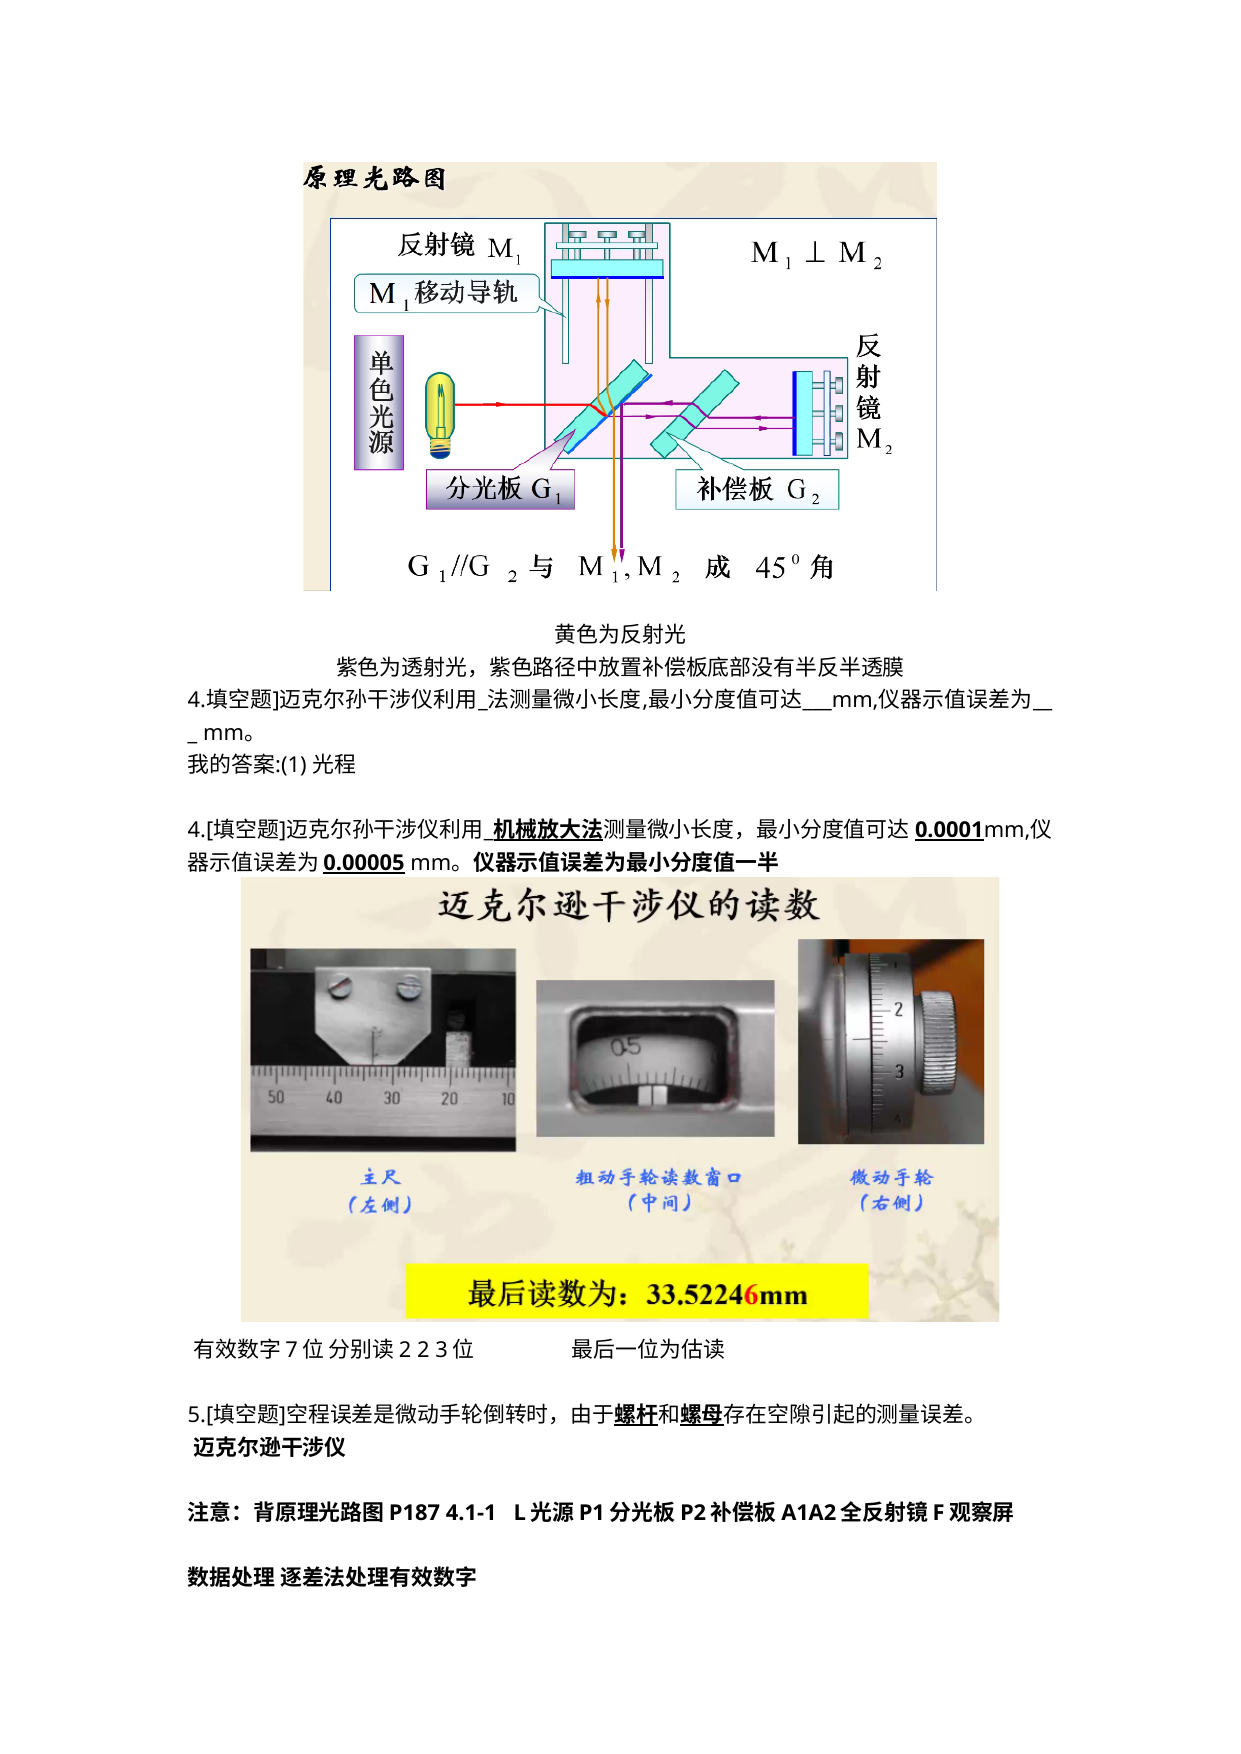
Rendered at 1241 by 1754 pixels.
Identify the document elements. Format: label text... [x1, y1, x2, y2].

text 4.填空题]迈克尔孙干涉仪利用_法测量微小长度,最小分度值可达___mm,仪器示值误差为___ mm。 [187, 682, 1053, 747]
text 黄色为反射光 [187, 617, 1053, 649]
text 注意：背原理光路图P187 4.1-1 L光源P1分光板 P2补偿板 A1A2全反射镜F观察屏 [187, 1494, 1053, 1527]
text 5.[填空题]空程误差是微动手轮倒转时，由于螺杆和螺母存在空隙引起的测量误差。 [187, 1397, 1053, 1429]
picture [303, 162, 937, 591]
text 4.[填空题]迈克尔孙干涉仪利用_机械放大法测量微小长度，最小分度值可达0.0001mm,仪器示值误差为0.00005 mm。仪器示值误差为最小分度值一半 [187, 812, 1053, 877]
text 我的答案:(1) 光程 [187, 747, 1053, 779]
picture [240, 877, 1000, 1322]
text 迈克尔逊干涉仪 [187, 1429, 1053, 1462]
text 数据处理 逐差法处理有效数字 [187, 1559, 1053, 1592]
text 紫色为透射光，紫色路径中放置补偿板底部没有半反半透膜 [187, 649, 1053, 682]
text 有效数字7位 分别读2 2 3位 最后一位为估读 [187, 1332, 1053, 1364]
